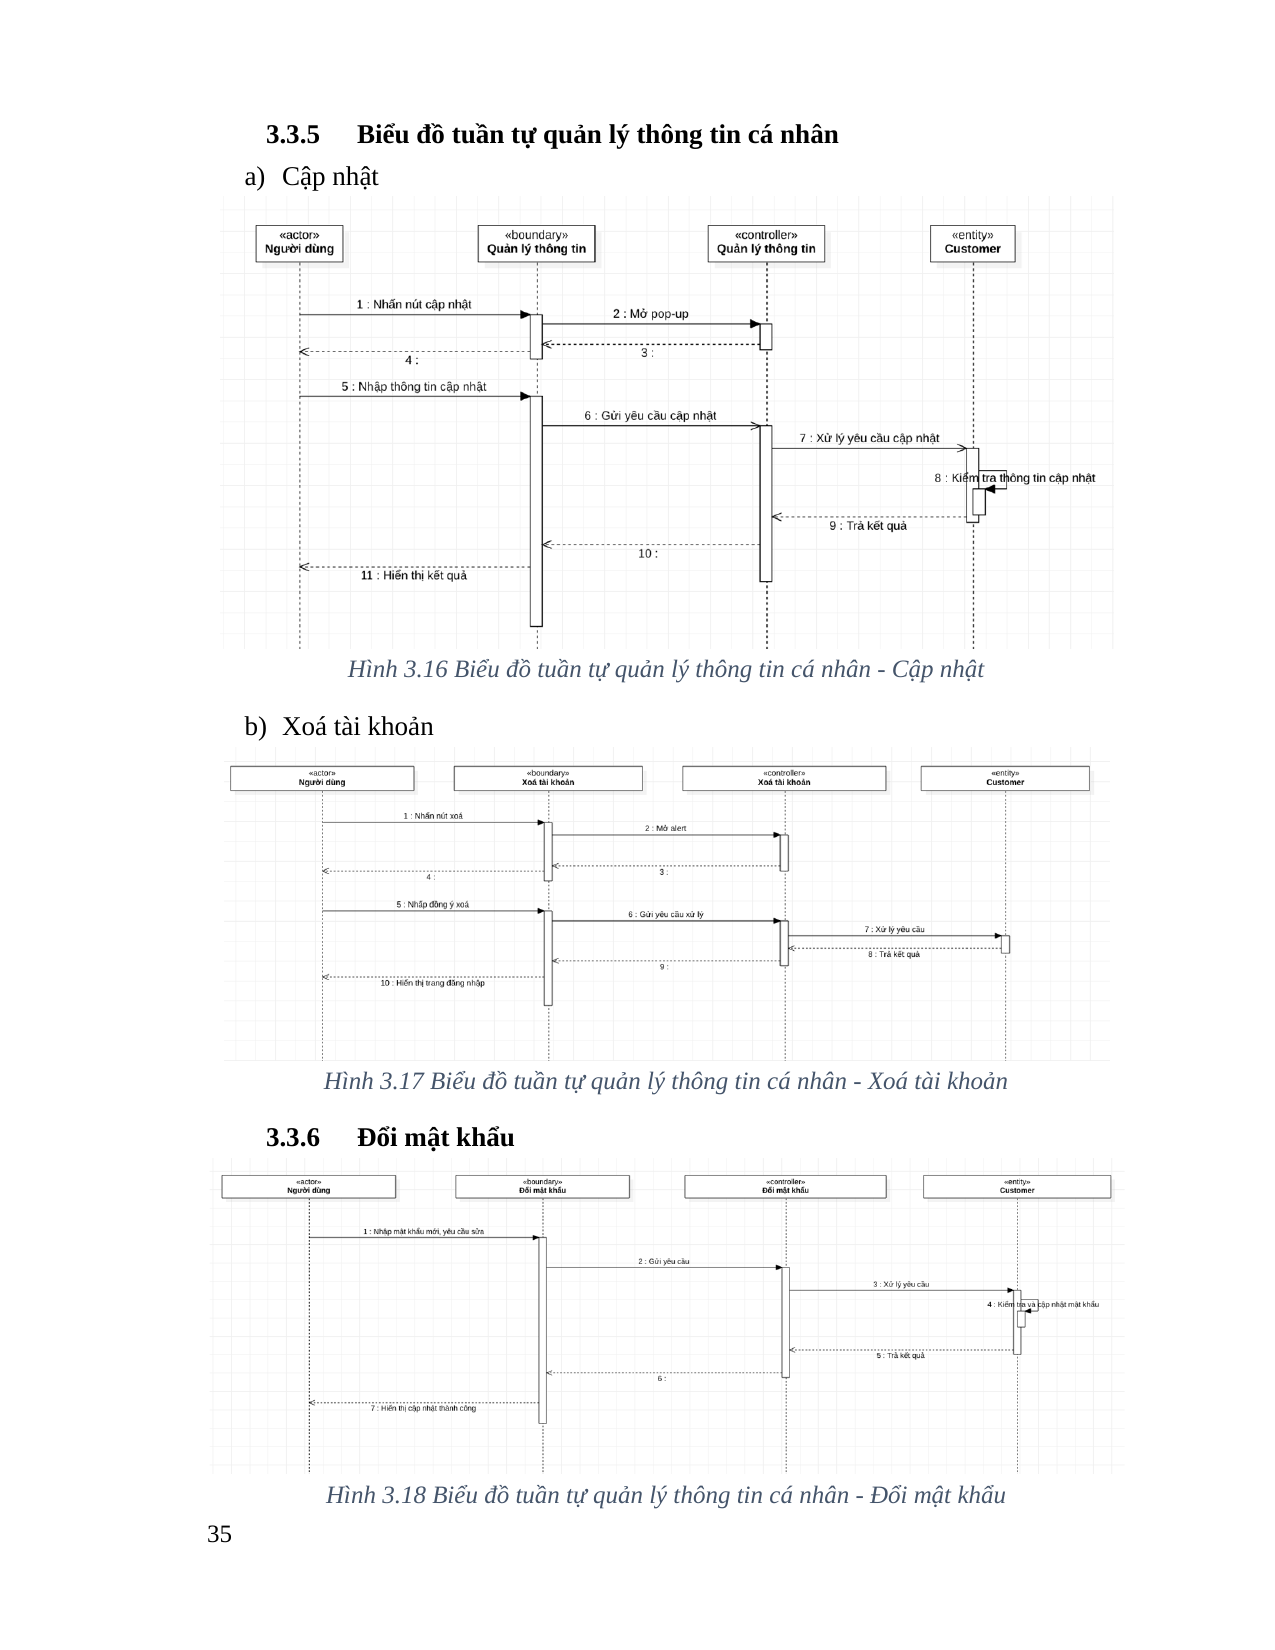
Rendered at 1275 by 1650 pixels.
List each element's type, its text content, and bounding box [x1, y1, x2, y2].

subtitle Xoá tài khoản [244, 710, 1127, 741]
picture [224, 747, 1110, 1061]
picture [209, 1158, 1125, 1474]
picture [220, 196, 1114, 649]
subtitle Đổi mật khẩu [266, 1121, 1127, 1153]
subtitle Cập nhật [244, 159, 1127, 191]
subtitle Biểu đồ tuần tự quản lý thông tin cá nhân [266, 118, 1127, 149]
